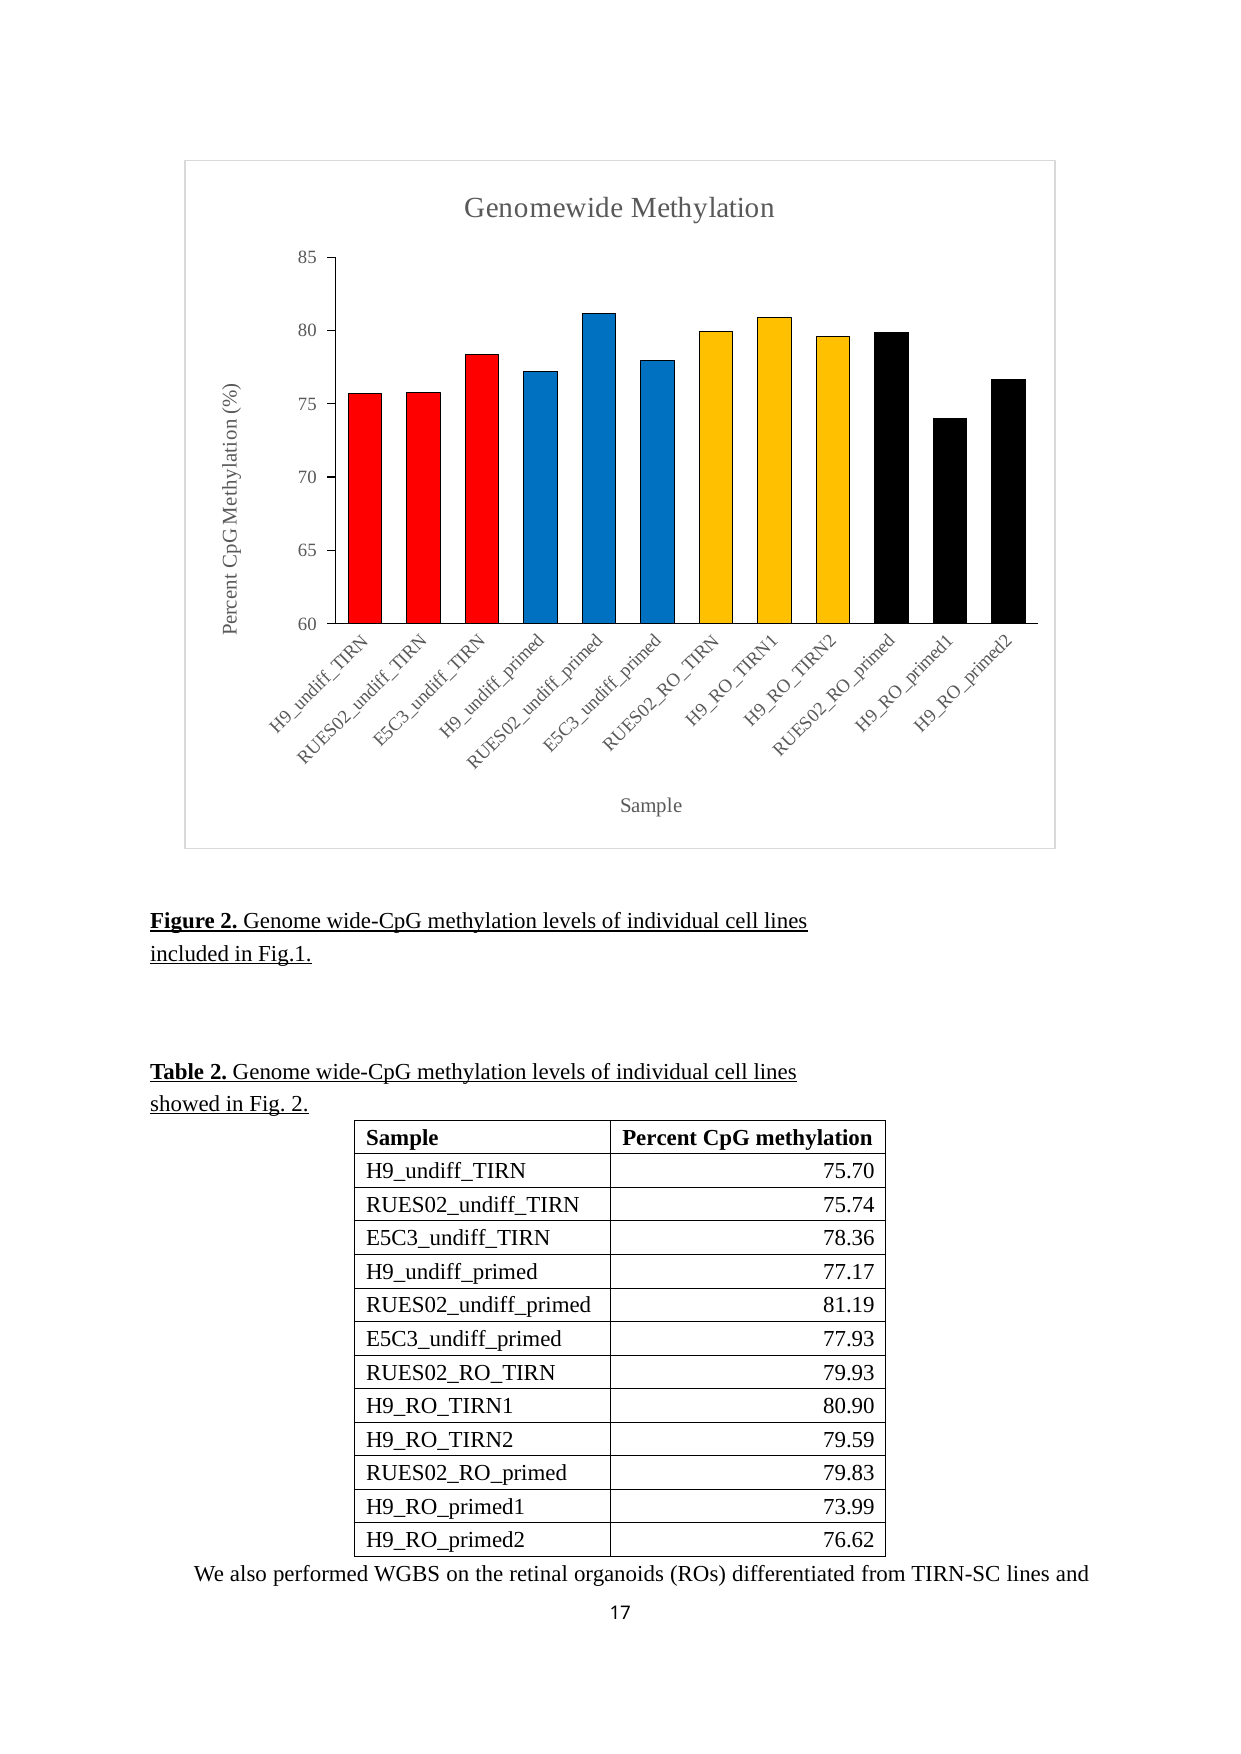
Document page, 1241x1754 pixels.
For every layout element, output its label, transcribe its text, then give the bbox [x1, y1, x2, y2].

table_cell H9_RO_primed1​ [355, 1490, 610, 1522]
table_cell 79.59 [611, 1423, 885, 1455]
text included in Fig.1. [150, 937, 1090, 969]
table_cell E5C3_undiff_primed​ [355, 1322, 610, 1354]
table_cell 77.93 [611, 1322, 885, 1354]
table_cell H9_undiff_primed​ [355, 1255, 610, 1287]
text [150, 1557, 1090, 1589]
table_cell 77.17 [611, 1255, 885, 1287]
table_cell 78.36 [611, 1221, 885, 1254]
table_cell RUES02_undiff_TIRN​ [355, 1188, 610, 1220]
table_cell 79.93 [611, 1356, 885, 1388]
table_cell RUES02_RO_primed​ [355, 1456, 610, 1489]
table_cell 79.83 [611, 1456, 885, 1489]
table_cell 76.62 [611, 1523, 885, 1556]
text Figure 2. Genome wide-CpG methylation levels of individual cell lines [150, 904, 1090, 937]
table_header Sample [355, 1121, 610, 1153]
table_cell 81.19 [611, 1289, 885, 1321]
table_cell 75.74 [611, 1188, 885, 1220]
text Table 2. Genome wide-CpG methylation levels of individual cell lines [150, 1055, 1090, 1087]
table_cell 75.70 [611, 1154, 885, 1187]
table_cell RUES02_undiff_primed​ [355, 1289, 610, 1321]
table_cell 73.99 [611, 1490, 885, 1522]
table_header Percent CpG methylation [611, 1121, 885, 1153]
text showed in Fig. 2. [150, 1087, 1090, 1120]
table_cell H9_RO_TIRN1​ [355, 1389, 610, 1422]
table_cell H9_undiff_TIRN​ [355, 1154, 610, 1187]
table_cell RUES02_RO_TIRN​ [355, 1356, 610, 1388]
table_cell H9_RO_TIRN2​ [355, 1423, 610, 1455]
table_cell H9_RO_primed2​ [355, 1523, 610, 1556]
table_cell E5C3_undiff_TIRN​ [355, 1221, 610, 1254]
table_cell 80.90 [611, 1389, 885, 1422]
